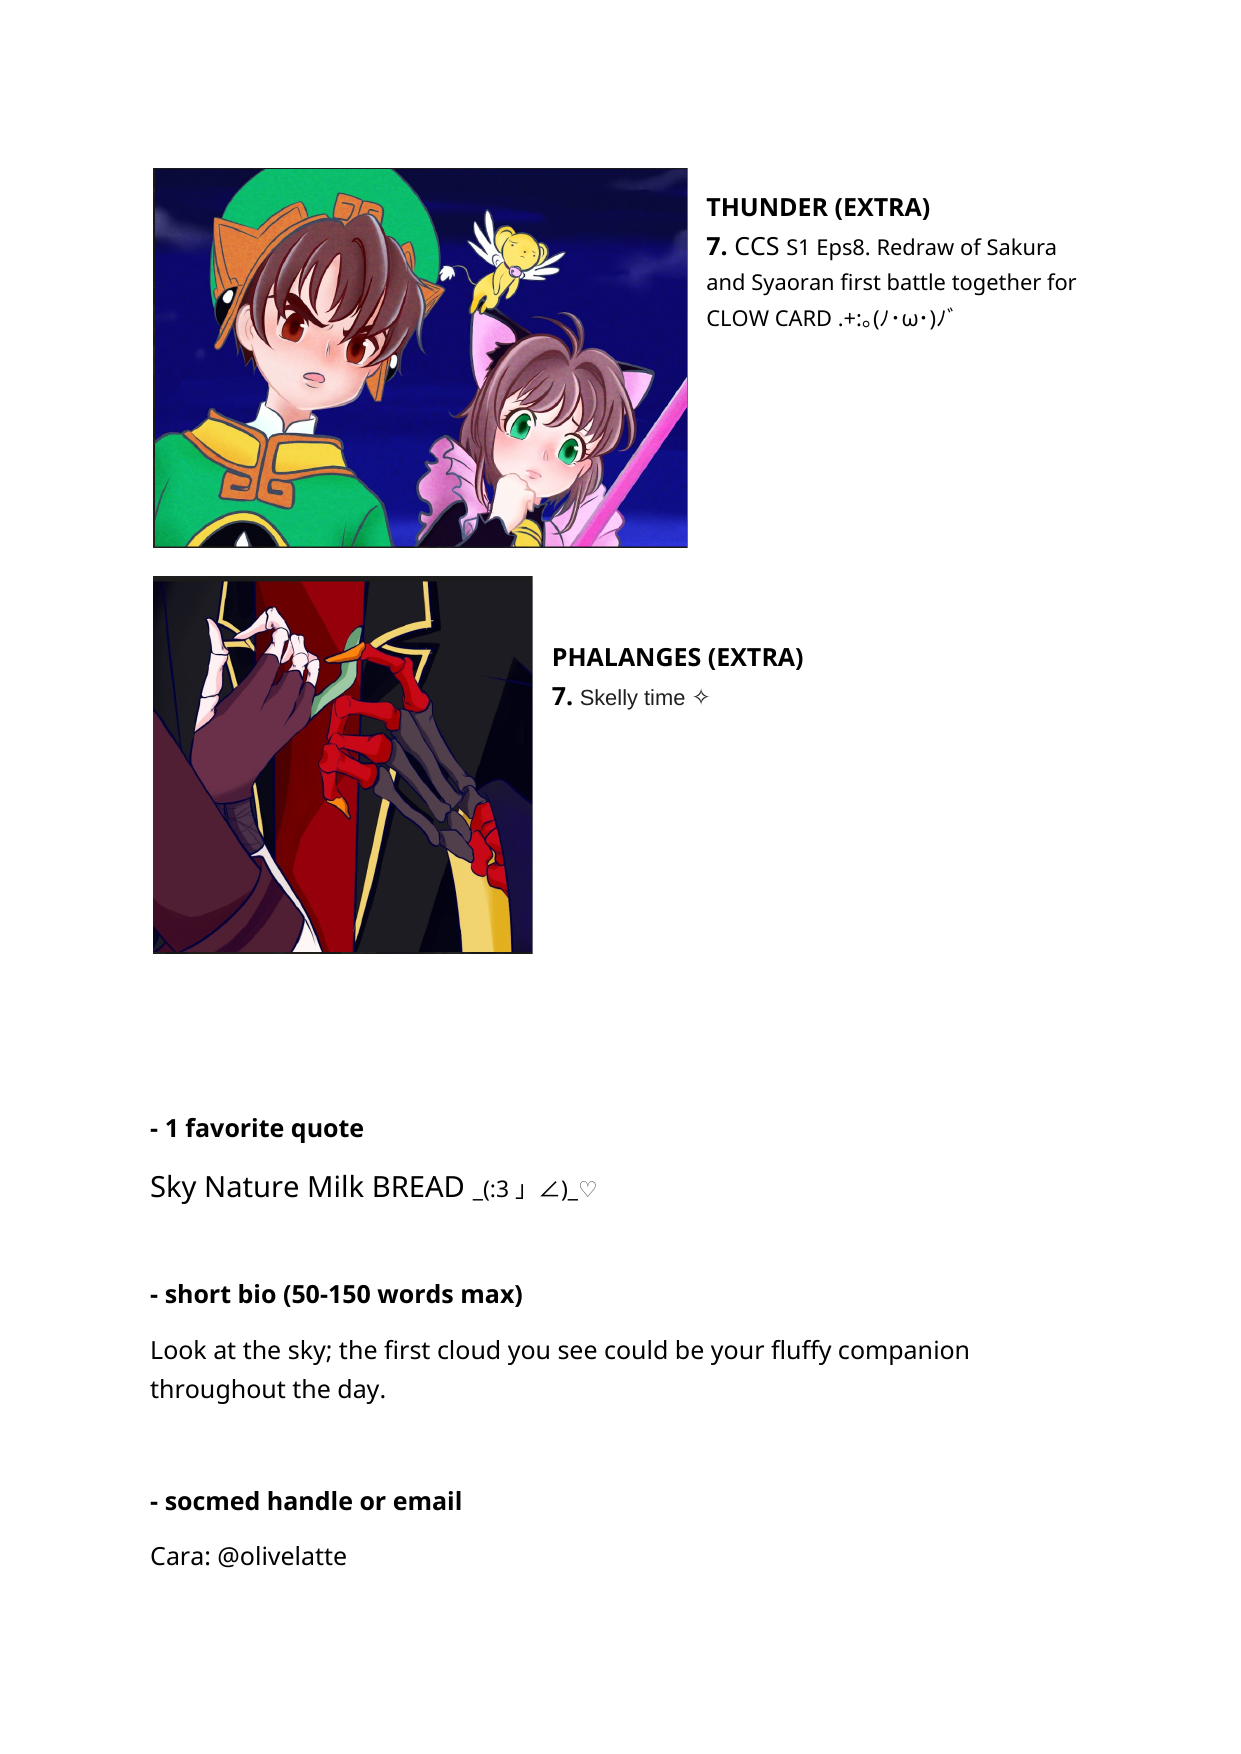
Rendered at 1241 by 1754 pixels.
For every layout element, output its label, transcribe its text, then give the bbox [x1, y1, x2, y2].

text 7. Skelly time ✧ [533, 679, 1090, 713]
text - socmed handle or email [150, 1483, 1090, 1517]
text Look at the sky; the first cloud you see could be your fluffy companion throughout the day. [150, 1332, 1090, 1406]
text - 1 favorite quote [150, 1111, 1090, 1145]
text - short bio (50-150 words max) [150, 1276, 1090, 1311]
text 7. CCS S1 Eps8. Redraw of Sakura and Syaoran first battle together for CLOW CARD .+:｡(ﾉ･ω･)ﾉﾞ [688, 228, 1090, 333]
text PHALANGES (EXTRA) [533, 640, 1090, 674]
subtitle Sky Nature Milk BREAD _(:3 」∠)_♡ [150, 1167, 1090, 1206]
text Cara: @olivelatte [150, 1539, 1090, 1573]
picture [153, 576, 533, 954]
text THUNDER (EXTRA) [688, 189, 1090, 223]
picture [153, 168, 688, 548]
